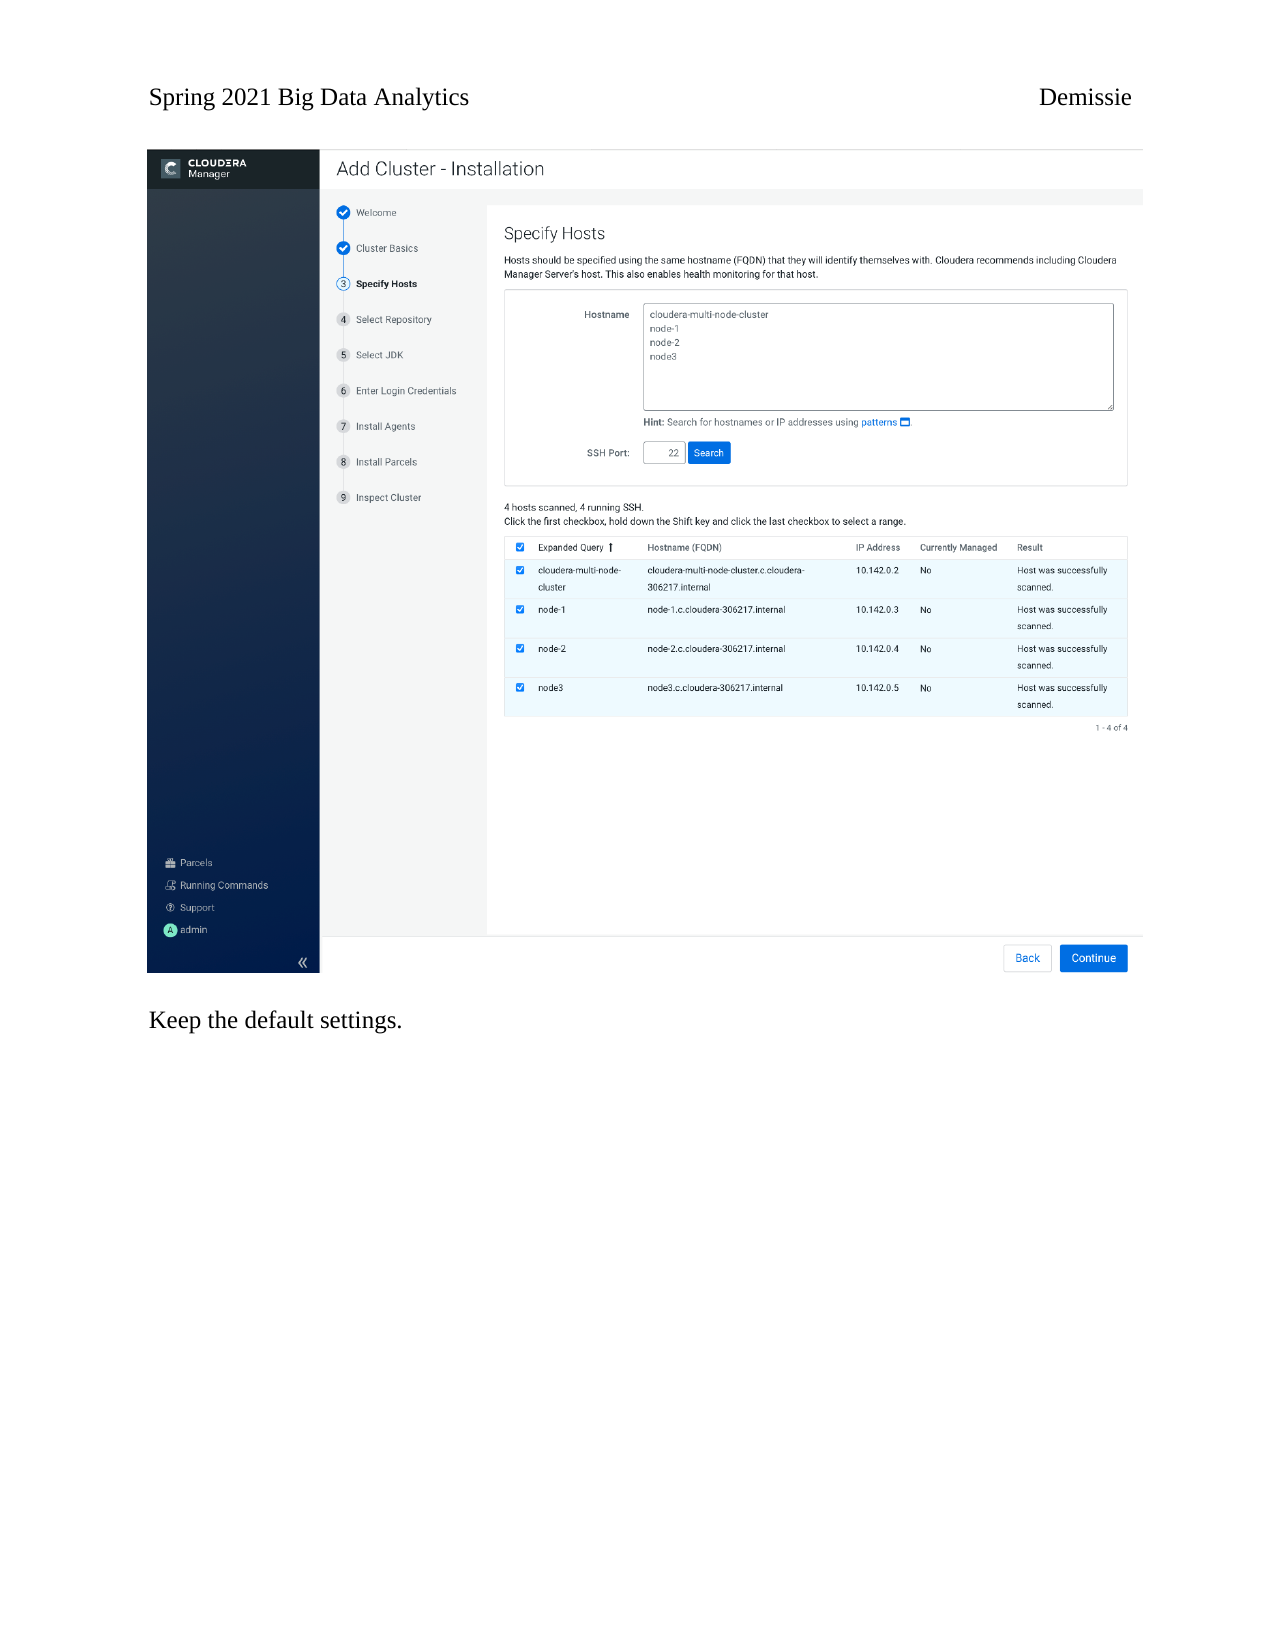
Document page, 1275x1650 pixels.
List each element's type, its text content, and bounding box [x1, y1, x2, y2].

text Keep the default settings. [148, 1005, 1144, 1034]
picture [147, 149, 1143, 973]
